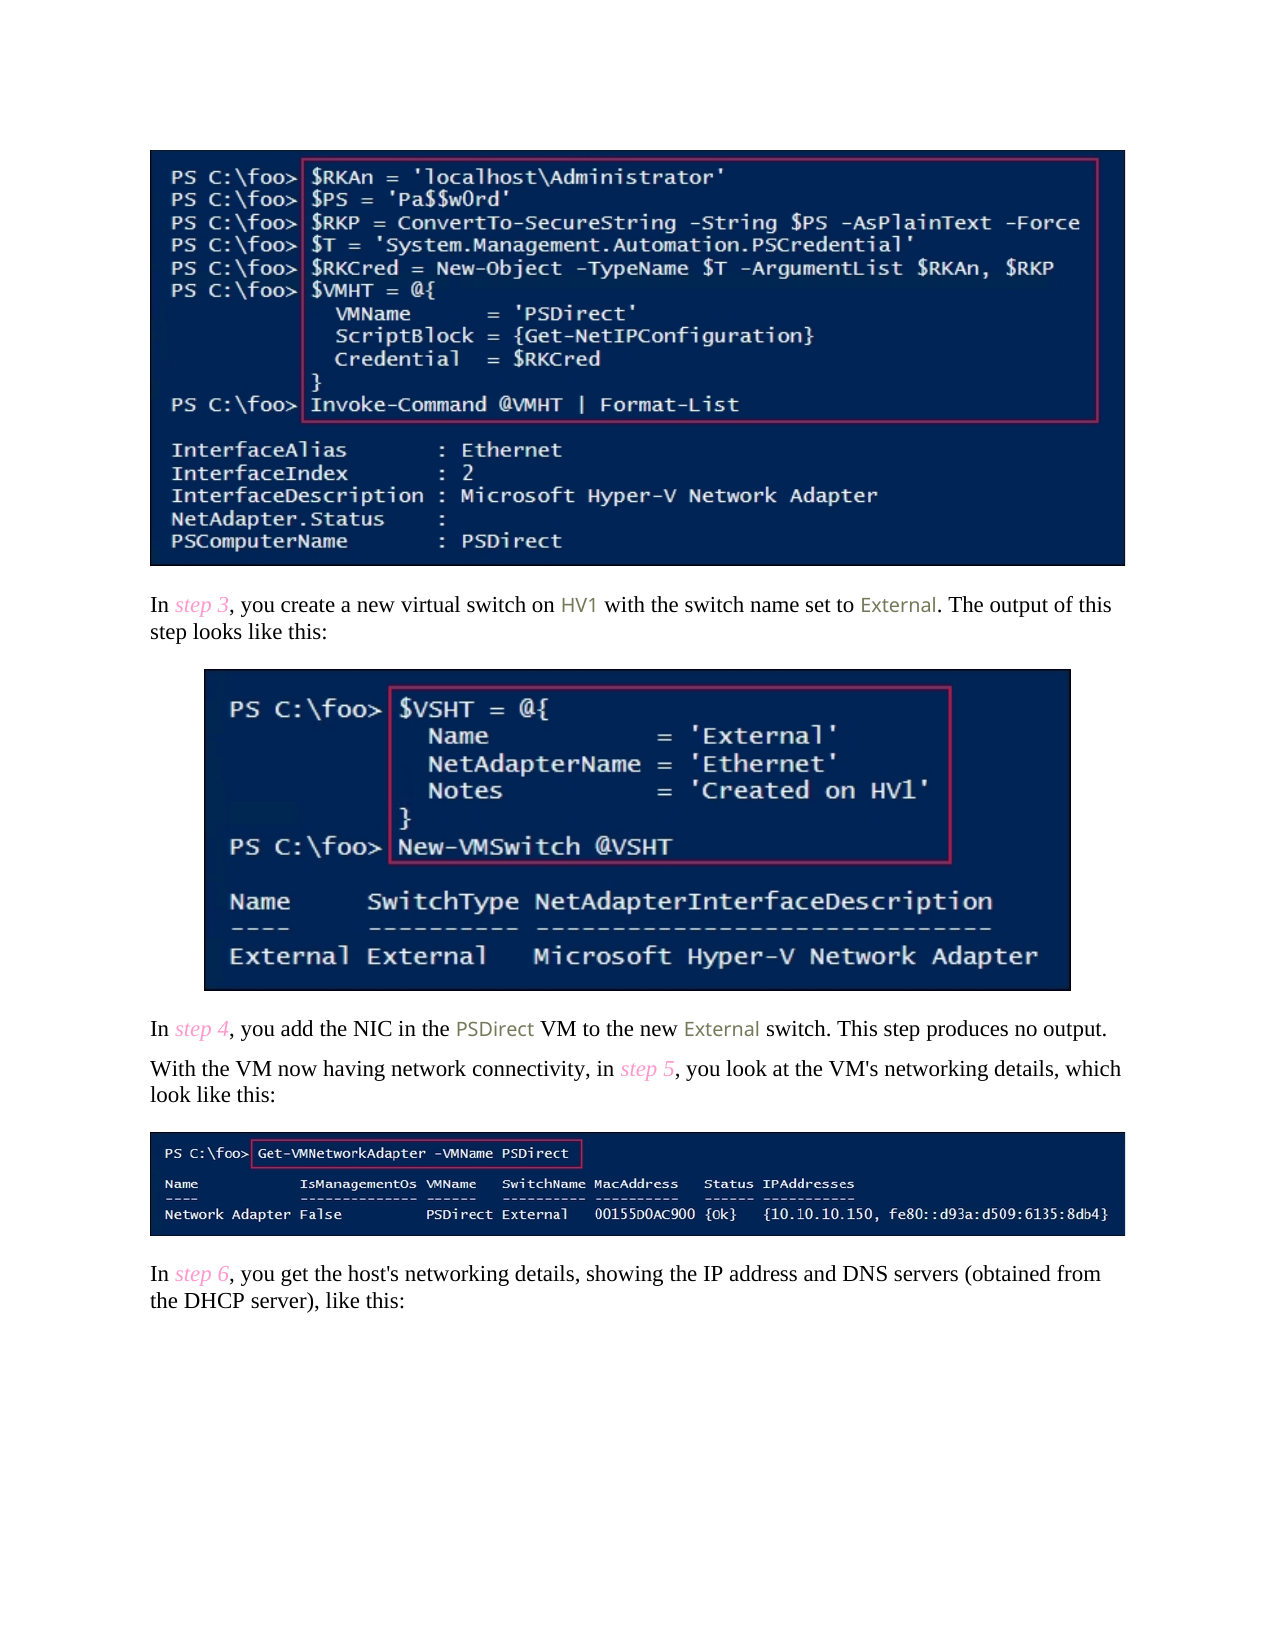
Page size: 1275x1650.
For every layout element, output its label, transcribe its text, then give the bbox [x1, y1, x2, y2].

picture [204, 669, 1071, 991]
picture [150, 1132, 1125, 1236]
text In step 4, you add the NIC in the PSDirect VM to the new External switch. This step produces no output. [150, 1015, 1125, 1042]
picture [150, 150, 1125, 566]
text In step 3, you create a new virtual switch on HV1 with the switch name set to External. The output of this step looks like this: [150, 591, 1125, 644]
text With the VM now having network connectivity, in step 5, you look at the VM's networking details, which look like this: [150, 1055, 1125, 1108]
text In step 6, you get the host's networking details, showing the IP address and DNS servers (obtained from the DHCP server), like this: [150, 1260, 1125, 1313]
